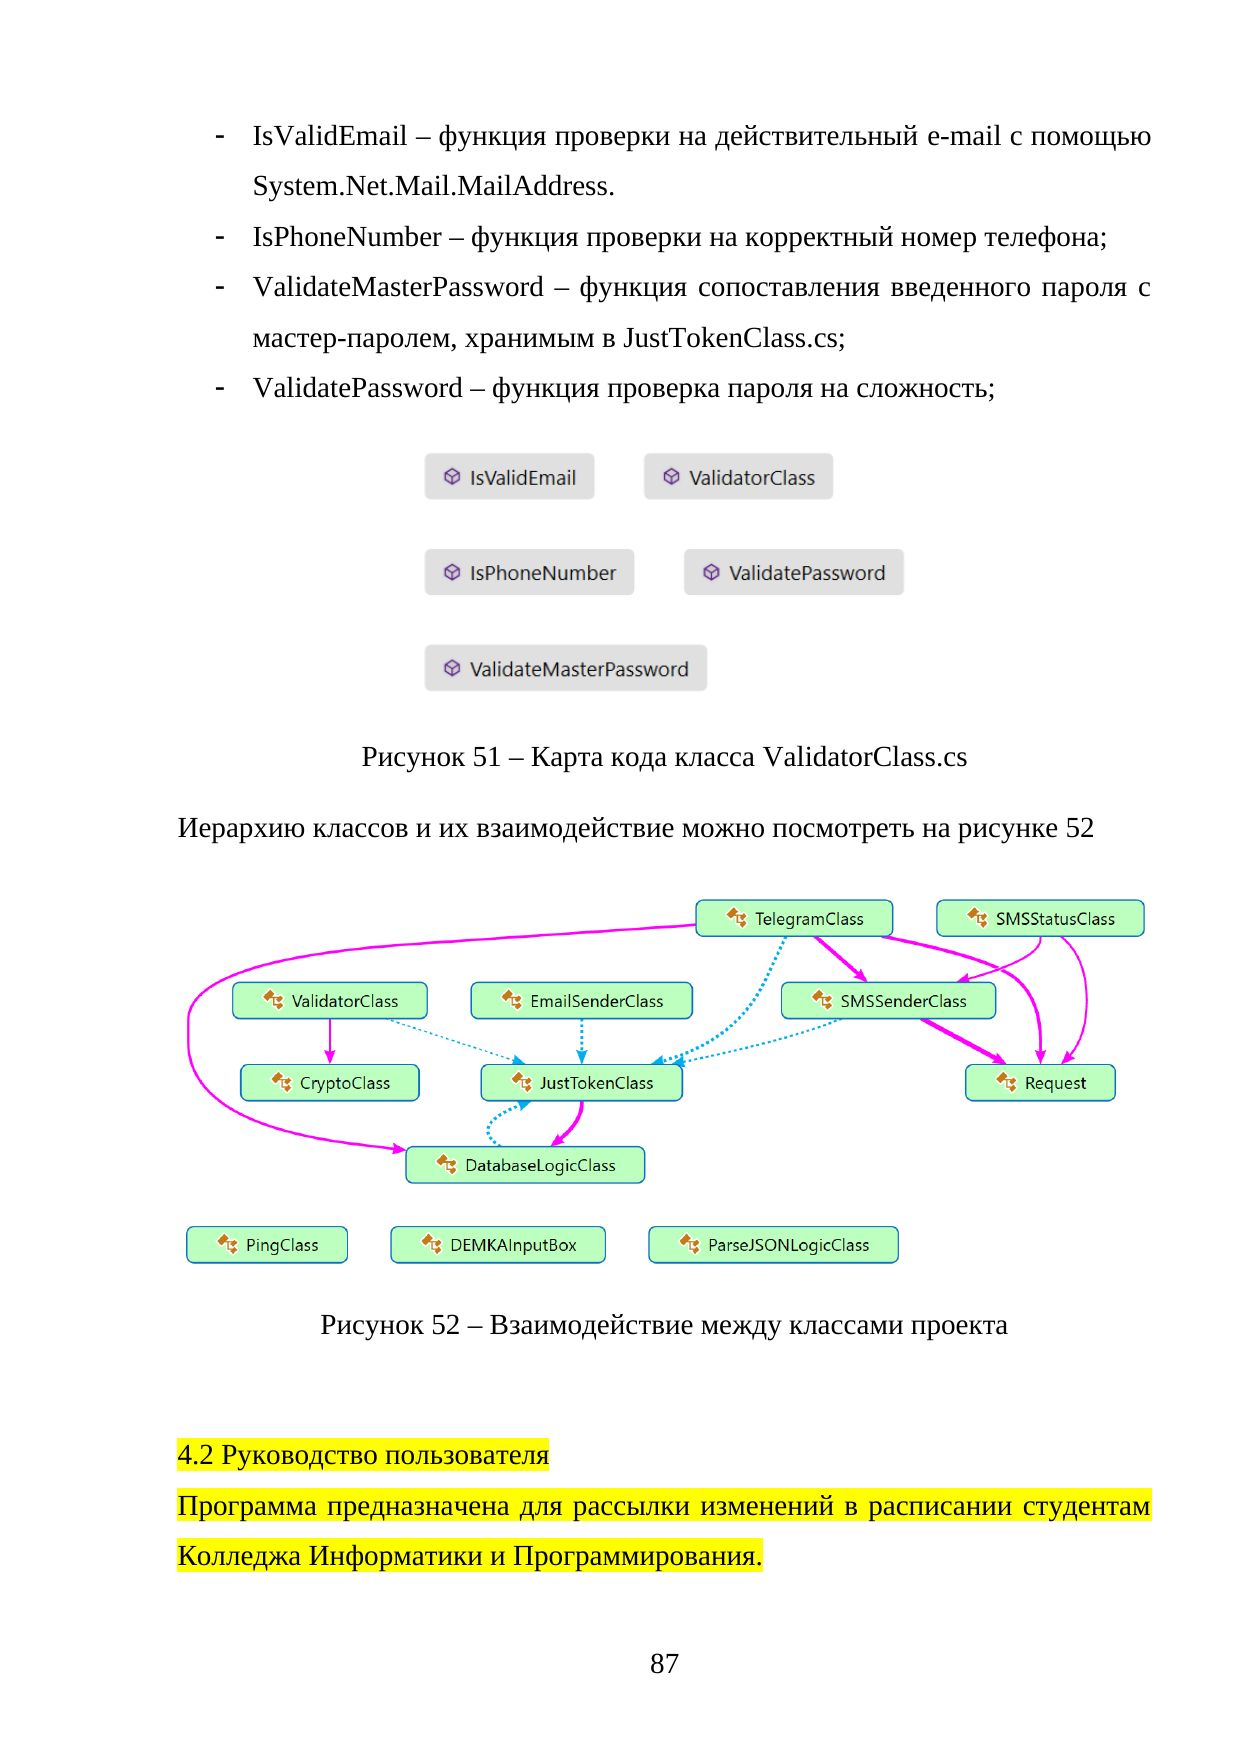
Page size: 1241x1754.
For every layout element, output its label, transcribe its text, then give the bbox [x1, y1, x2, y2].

list ValidateMasterPassword – функция сопоставления введенного пароля с мастер-паролем, хранимым в JustTokenClass.cs; [215, 269, 1152, 353]
picture [177, 881, 1152, 1282]
text Программа предназначена для рассылки изменений в расписании студентам Колледжа Информатики и Программирования. [177, 1521, 1152, 1572]
picture [417, 441, 912, 702]
text Рисунок 51 – Карта кода класса ValidatorClass.cs [177, 739, 1152, 772]
list IsValidEmail – функция проверки на действительный e-mail с помощью System.Net.Mail.MailAddress. [215, 118, 1152, 202]
list ValidatePassword – функция проверка пароля на сложность; [215, 370, 1152, 404]
subtitle 4.2 Руководство пользователя [177, 1437, 1152, 1471]
text Иерархию классов и их взаимодействие можно посмотреть на рисунке 52 [177, 810, 1152, 843]
text Рисунок 52 – Взаимодействие между классами проекта [177, 1307, 1152, 1341]
list IsPhoneNumber – функция проверки на корректный номер телефона; [215, 219, 1152, 252]
